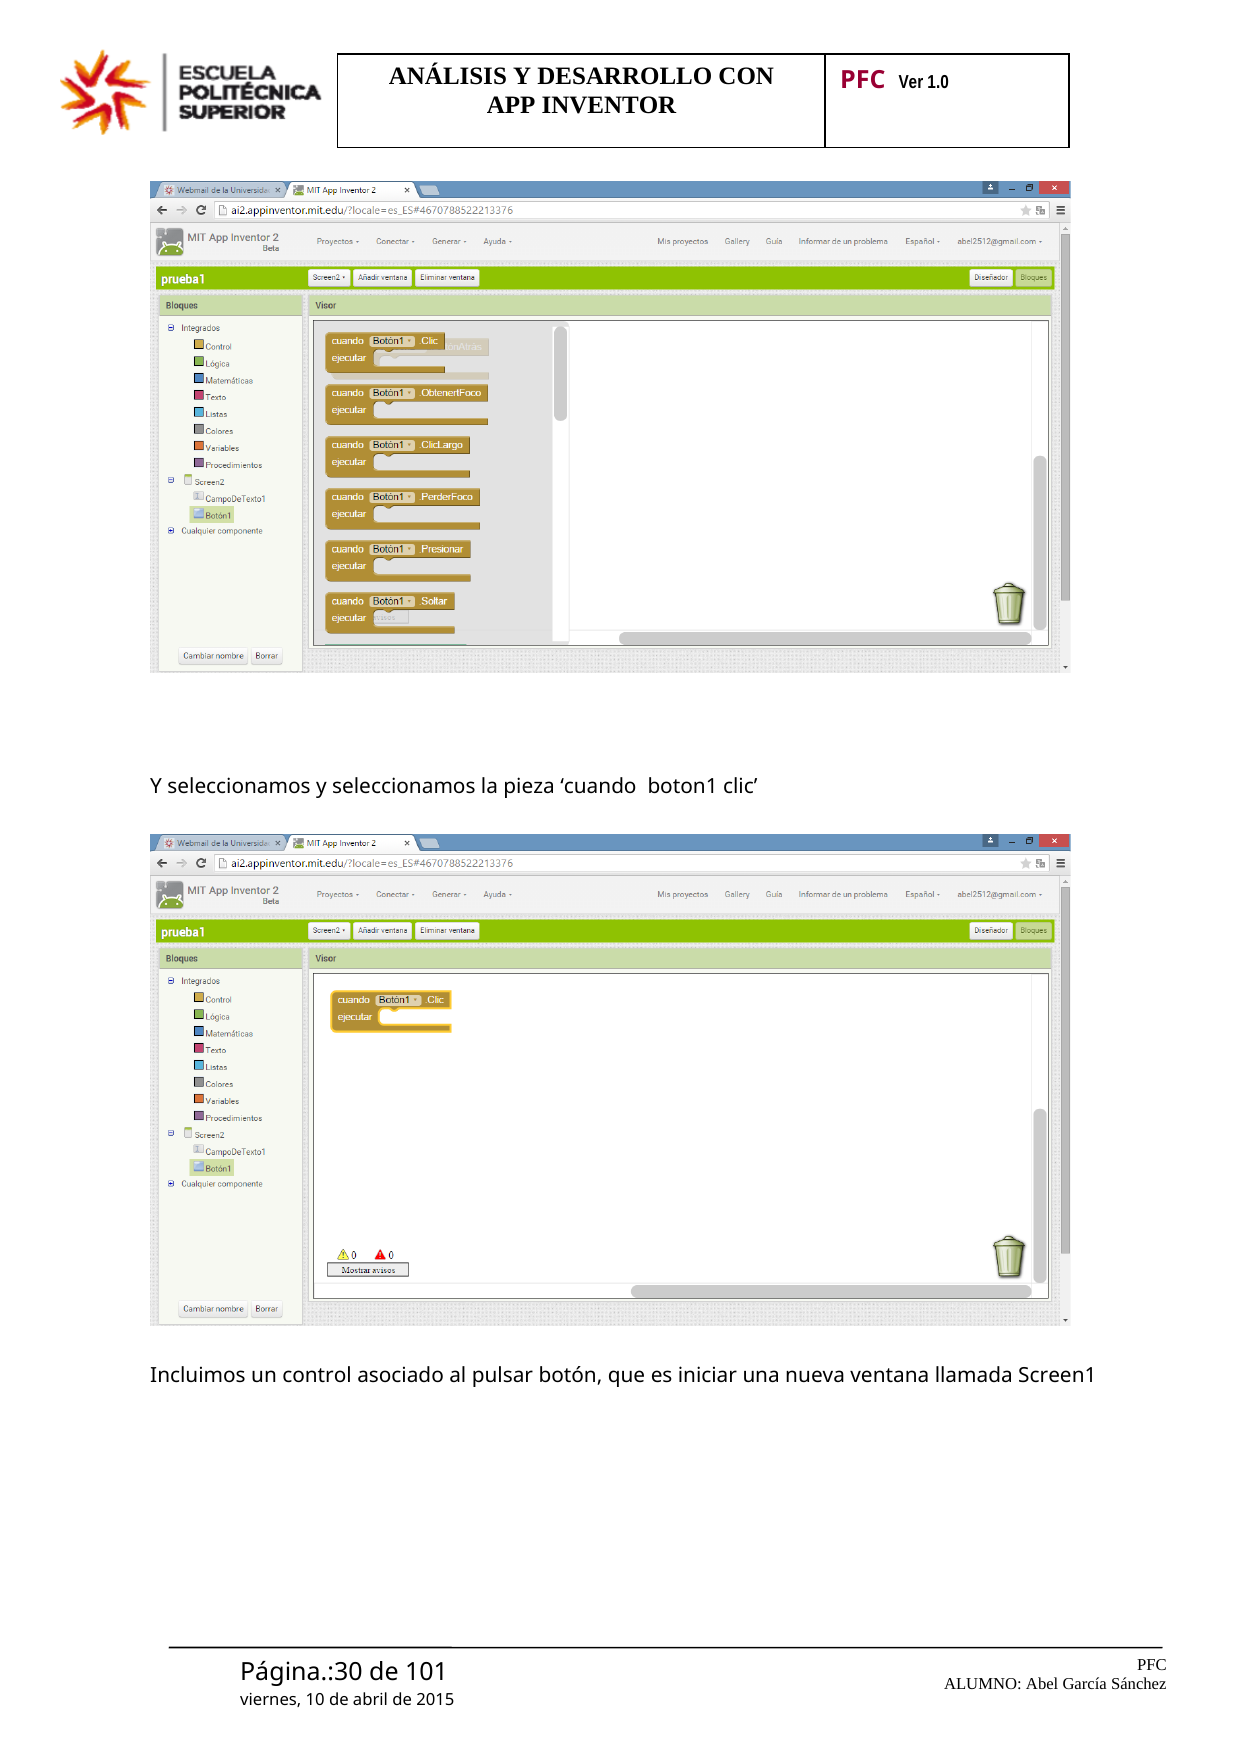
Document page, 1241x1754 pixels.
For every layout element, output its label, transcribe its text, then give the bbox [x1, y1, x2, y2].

text Incluimos un control asociado al pulsar botón, que es iniciar una nueva ventana llamada Screen1 [150, 1360, 1125, 1389]
picture [150, 181, 1071, 673]
picture [60, 43, 323, 146]
picture [150, 834, 1071, 1326]
text Y seleccionamos y seleccionamos la pieza ‘cuando boton1 clic’ [150, 771, 1125, 799]
